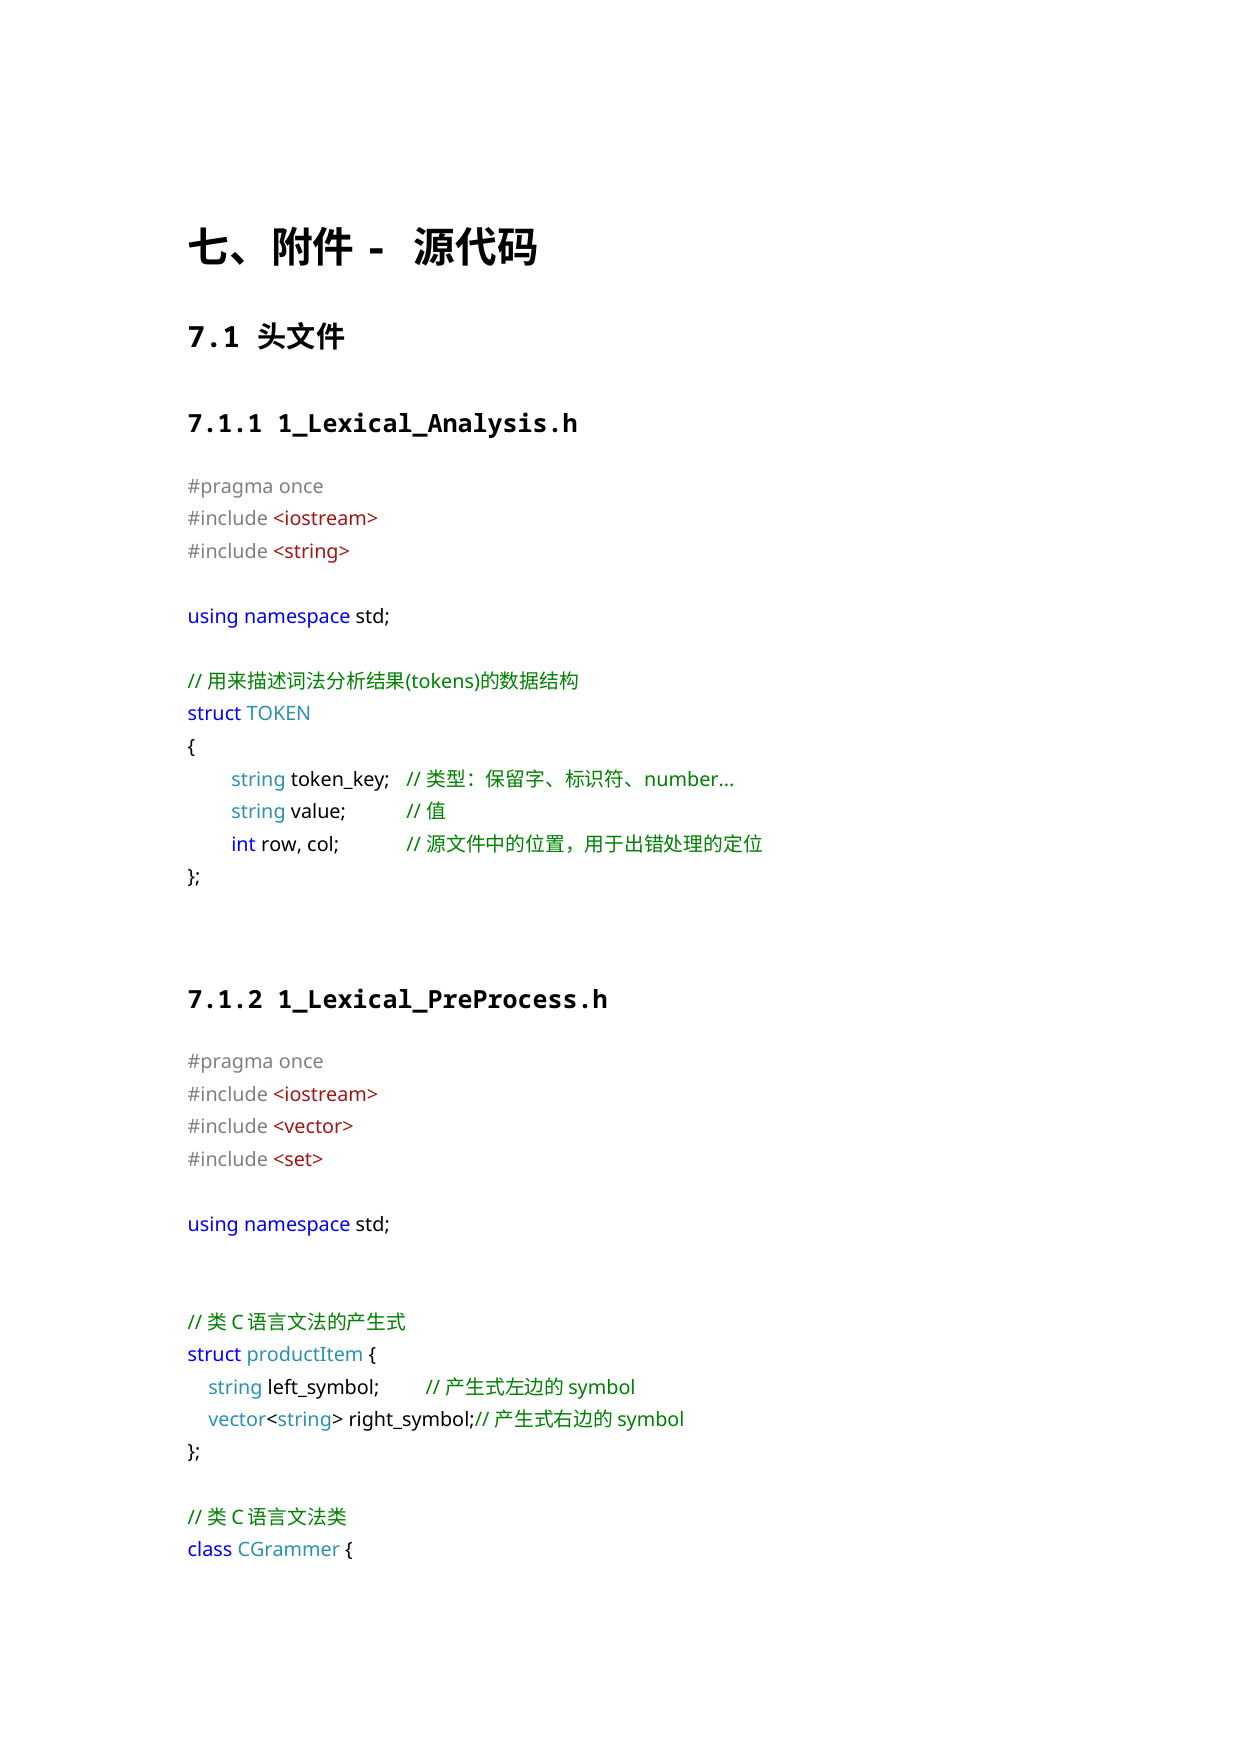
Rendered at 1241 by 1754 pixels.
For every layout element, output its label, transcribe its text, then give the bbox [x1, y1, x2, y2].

text using namespace std; [187, 1207, 1053, 1239]
text using namespace std; [187, 599, 1053, 632]
text // 类C语言文法类 [187, 1499, 1053, 1532]
text class CGrammer { [187, 1532, 1053, 1564]
subtitle 七、附件 - 源代码 [187, 212, 1053, 277]
text string left_symbol; // 产生式左边的symbol [187, 1369, 1053, 1402]
text #include <vector> [187, 1109, 1053, 1142]
text struct productItem { [187, 1337, 1053, 1369]
subtitle 7.1.1 1_Lexical_Analysis.h [187, 391, 1053, 456]
text #include <string> [187, 534, 1053, 567]
text #include <iostream> [187, 502, 1053, 534]
text { [187, 729, 1053, 762]
subtitle 7.1 头文件 [187, 303, 1053, 368]
text int row, col; // 源文件中的位置，用于出错处理的定位 [187, 827, 1053, 859]
text struct TOKEN [187, 697, 1053, 729]
text #pragma once [187, 1044, 1053, 1077]
text #pragma once [187, 469, 1053, 502]
text }; [187, 1434, 1053, 1467]
text // 用来描述词法分析结果(tokens)的数据结构 [187, 664, 1053, 697]
text #include <set> [187, 1142, 1053, 1174]
text // 类C语言文法的产生式 [187, 1304, 1053, 1337]
text string value; // 值 [187, 794, 1053, 827]
text }; [187, 859, 1053, 892]
text vector<string> right_symbol;// 产生式右边的symbol [187, 1402, 1053, 1434]
text string token_key; // 类型：保留字、标识符、number... [187, 762, 1053, 794]
subtitle 7.1.2 1_Lexical_PreProcess.h [187, 966, 1053, 1031]
text #include <iostream> [187, 1077, 1053, 1109]
